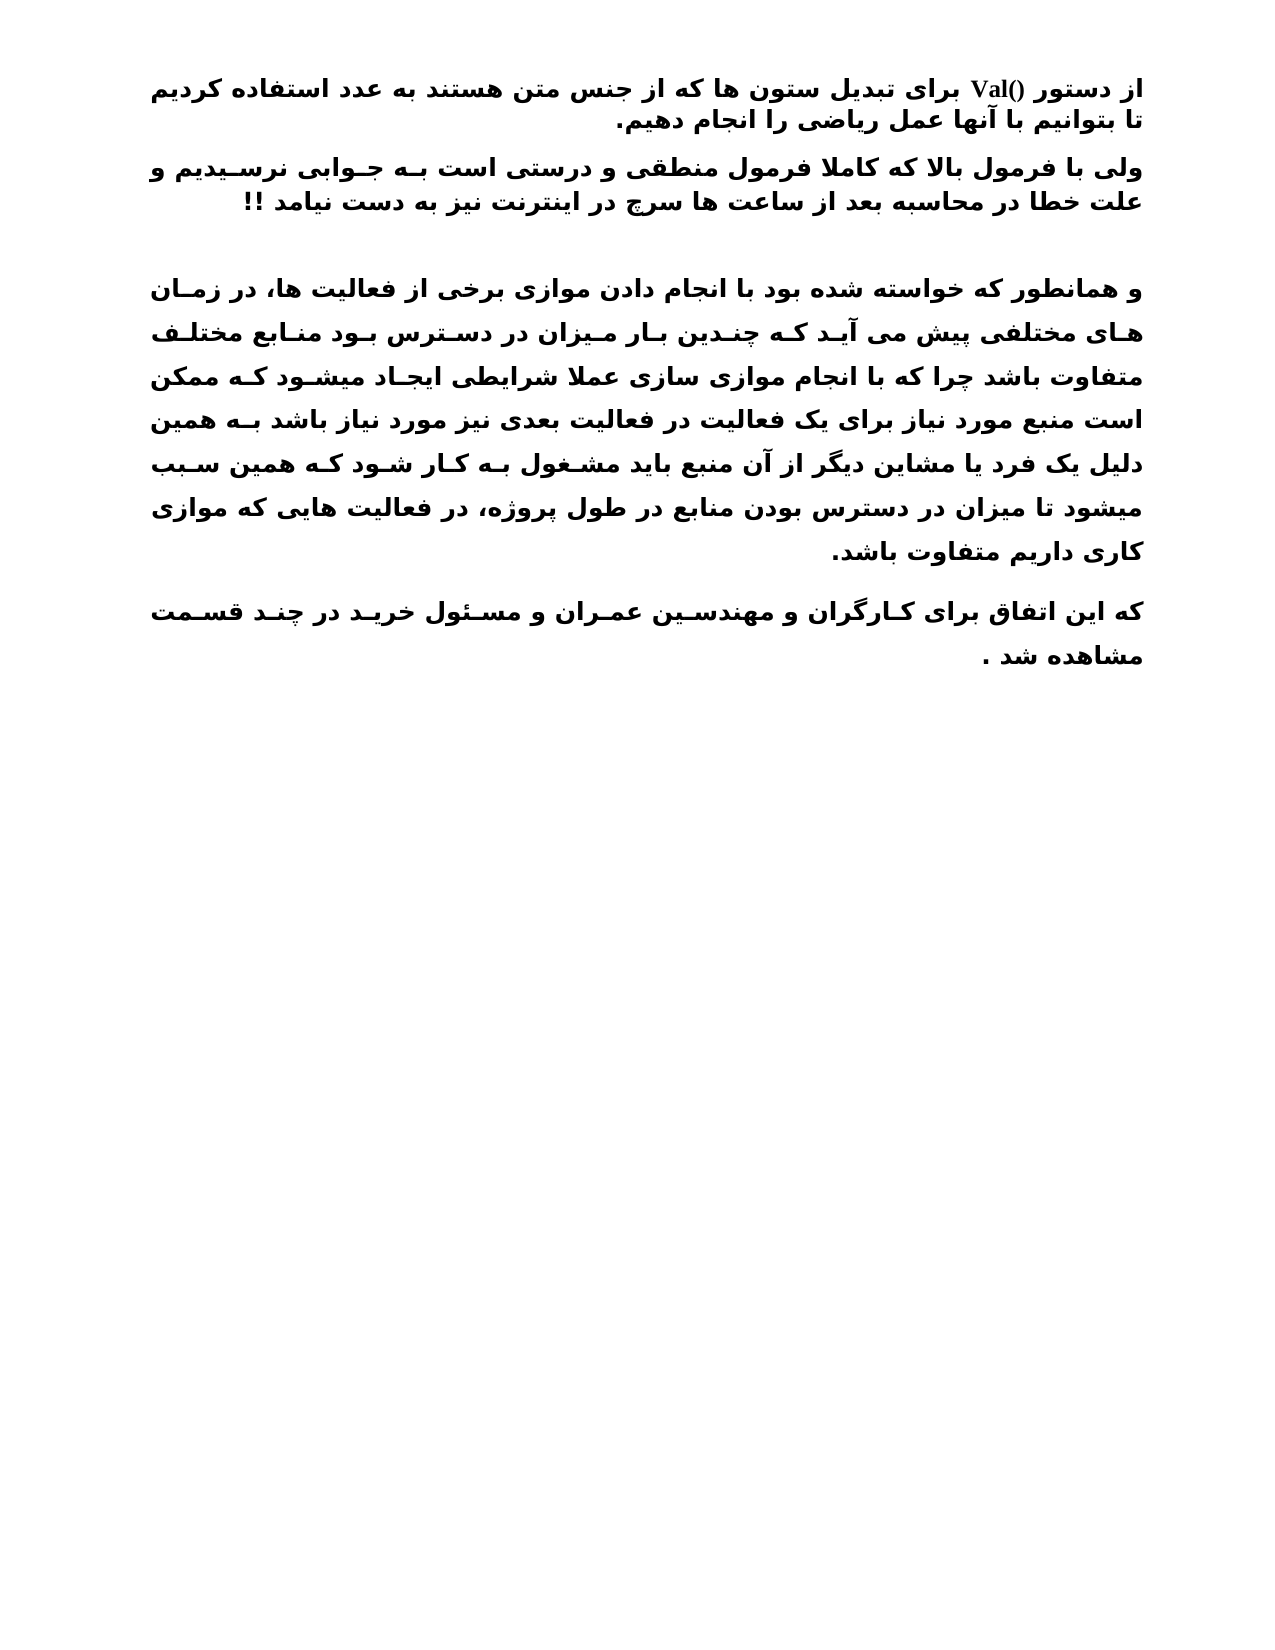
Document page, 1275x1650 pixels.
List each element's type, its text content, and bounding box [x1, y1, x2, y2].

text که این اتفاق برای کارگران و مهندسین عمران و مسئول خرید در چند قسمت مشاهده شد . [150, 597, 1144, 670]
text از دستور ()Val برای تبدیل ستون ها که از جنس متن هستند به عدد استفاده کردیم تا بتوانیم با آنها عمل ریاضی را انجام دهیم. [150, 74, 1144, 134]
text و همانطور که خواسته شده بود با انجام دادن موازی برخی از فعالیت ها، در زمان های مختلفی پیش می آید که چندین بار میزان در دسترس بود منابع مختلف متفاوت باشد چرا که با انجام موازی سازی عملا شرایطی ایجاد میشود که ممکن است منبع مورد نیاز برای یک فعالیت در فعالیت بعدی نیز مورد نیاز باشد به همین دلیل یک فرد یا مشاین دیگر از آن منبع باید مشغول به کار شود که همین سبب میشود تا میزان در دسترس بودن منابع در طول پروژه، در فعالیت هایی که موازی کاری داریم متفاوت باشد. [150, 274, 1144, 566]
text ولی با فرمول بالا که کاملا فرمول منطقی و درستی است به جوابی نرسیدیم و علت خطا در محاسبه بعد از ساعت ها سرچ در اینترنت نیز به دست نیامد !! [150, 153, 1144, 216]
